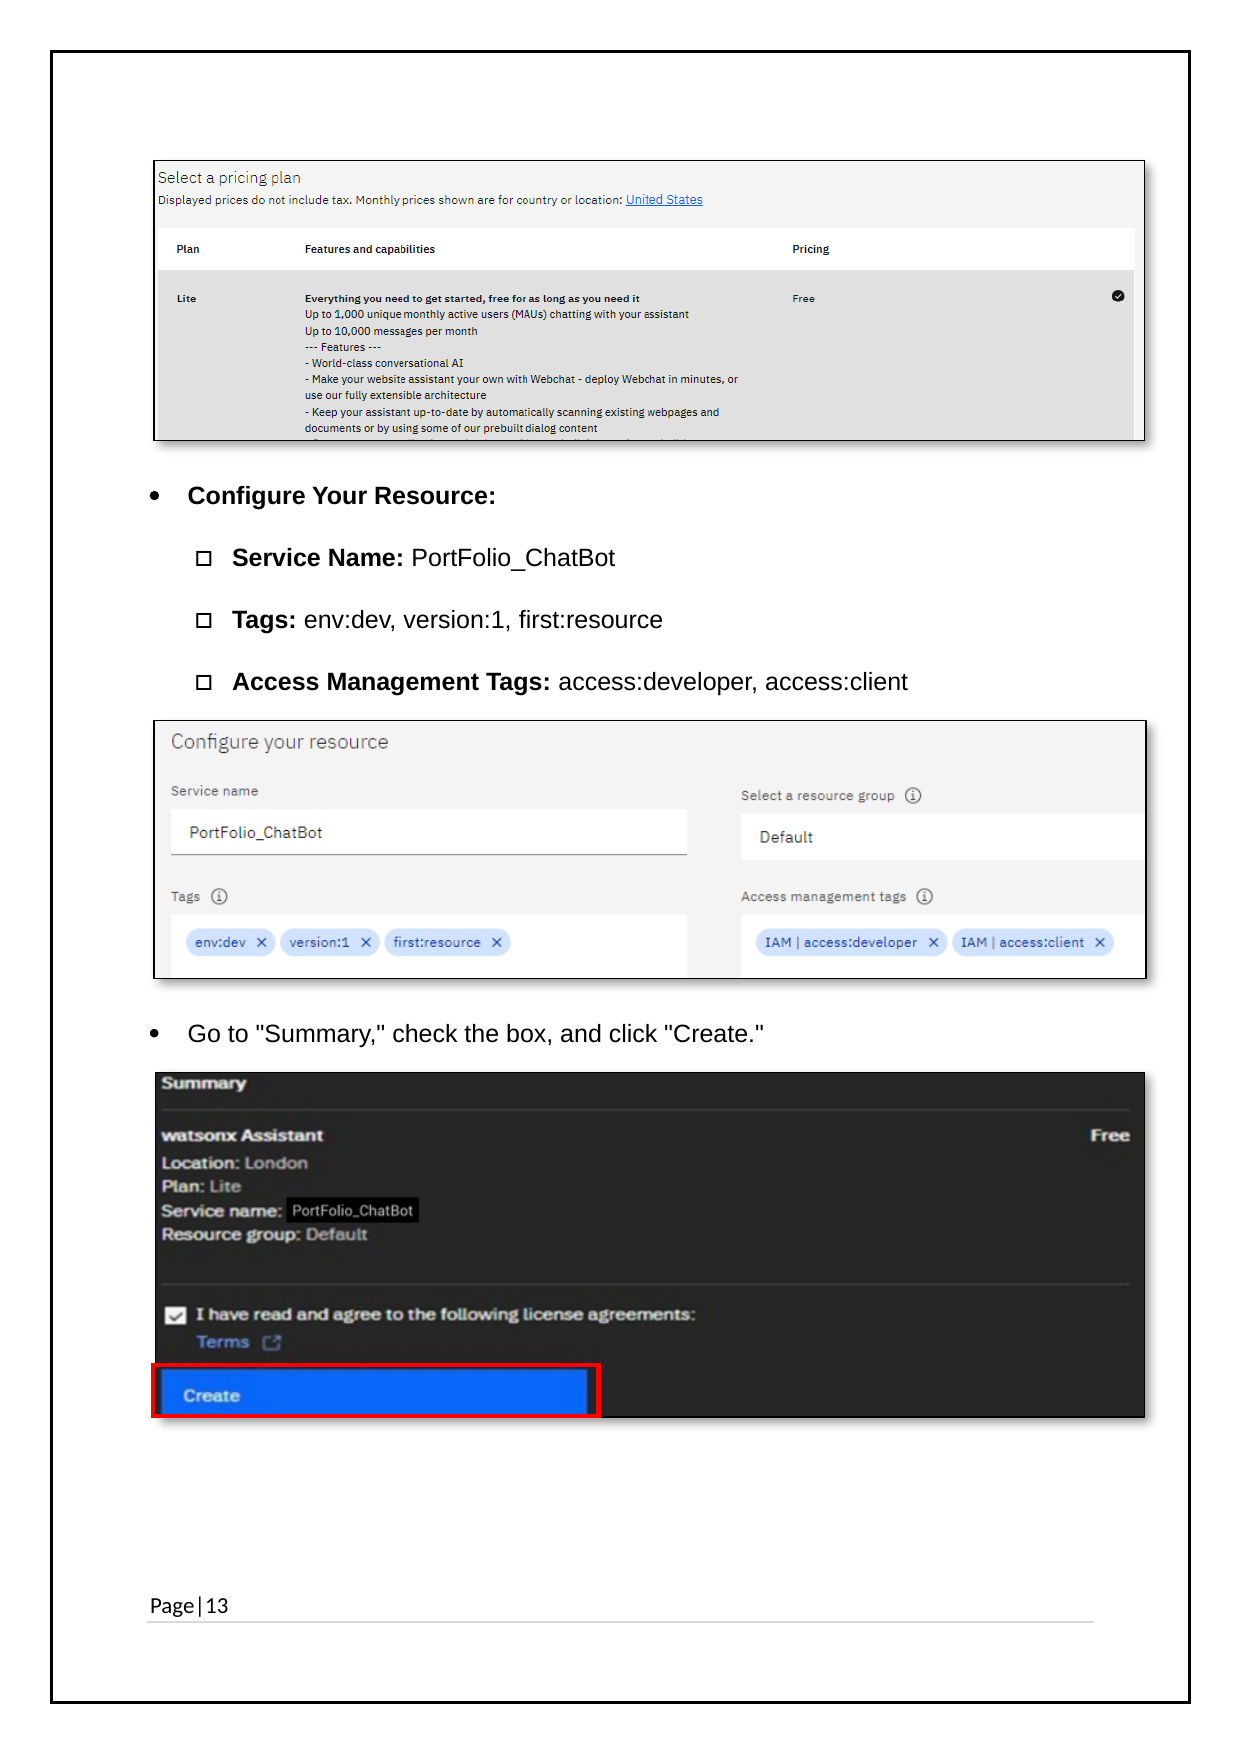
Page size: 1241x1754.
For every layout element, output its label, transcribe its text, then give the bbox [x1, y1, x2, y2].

list Go to "Summary," check the box, and click "Create." [150, 1019, 1089, 1048]
list Configure Your Resource: [150, 481, 1089, 510]
list Service Name: PortFolio_ChatBot [194, 543, 1089, 572]
picture [156, 1367, 596, 1414]
list Access Management Tags: access:developer, access:client [194, 667, 1089, 696]
list Tags: env:dev, version:1, first:resource [194, 605, 1089, 634]
picture [155, 161, 1144, 440]
picture [156, 1073, 1144, 1416]
picture [155, 721, 1145, 978]
